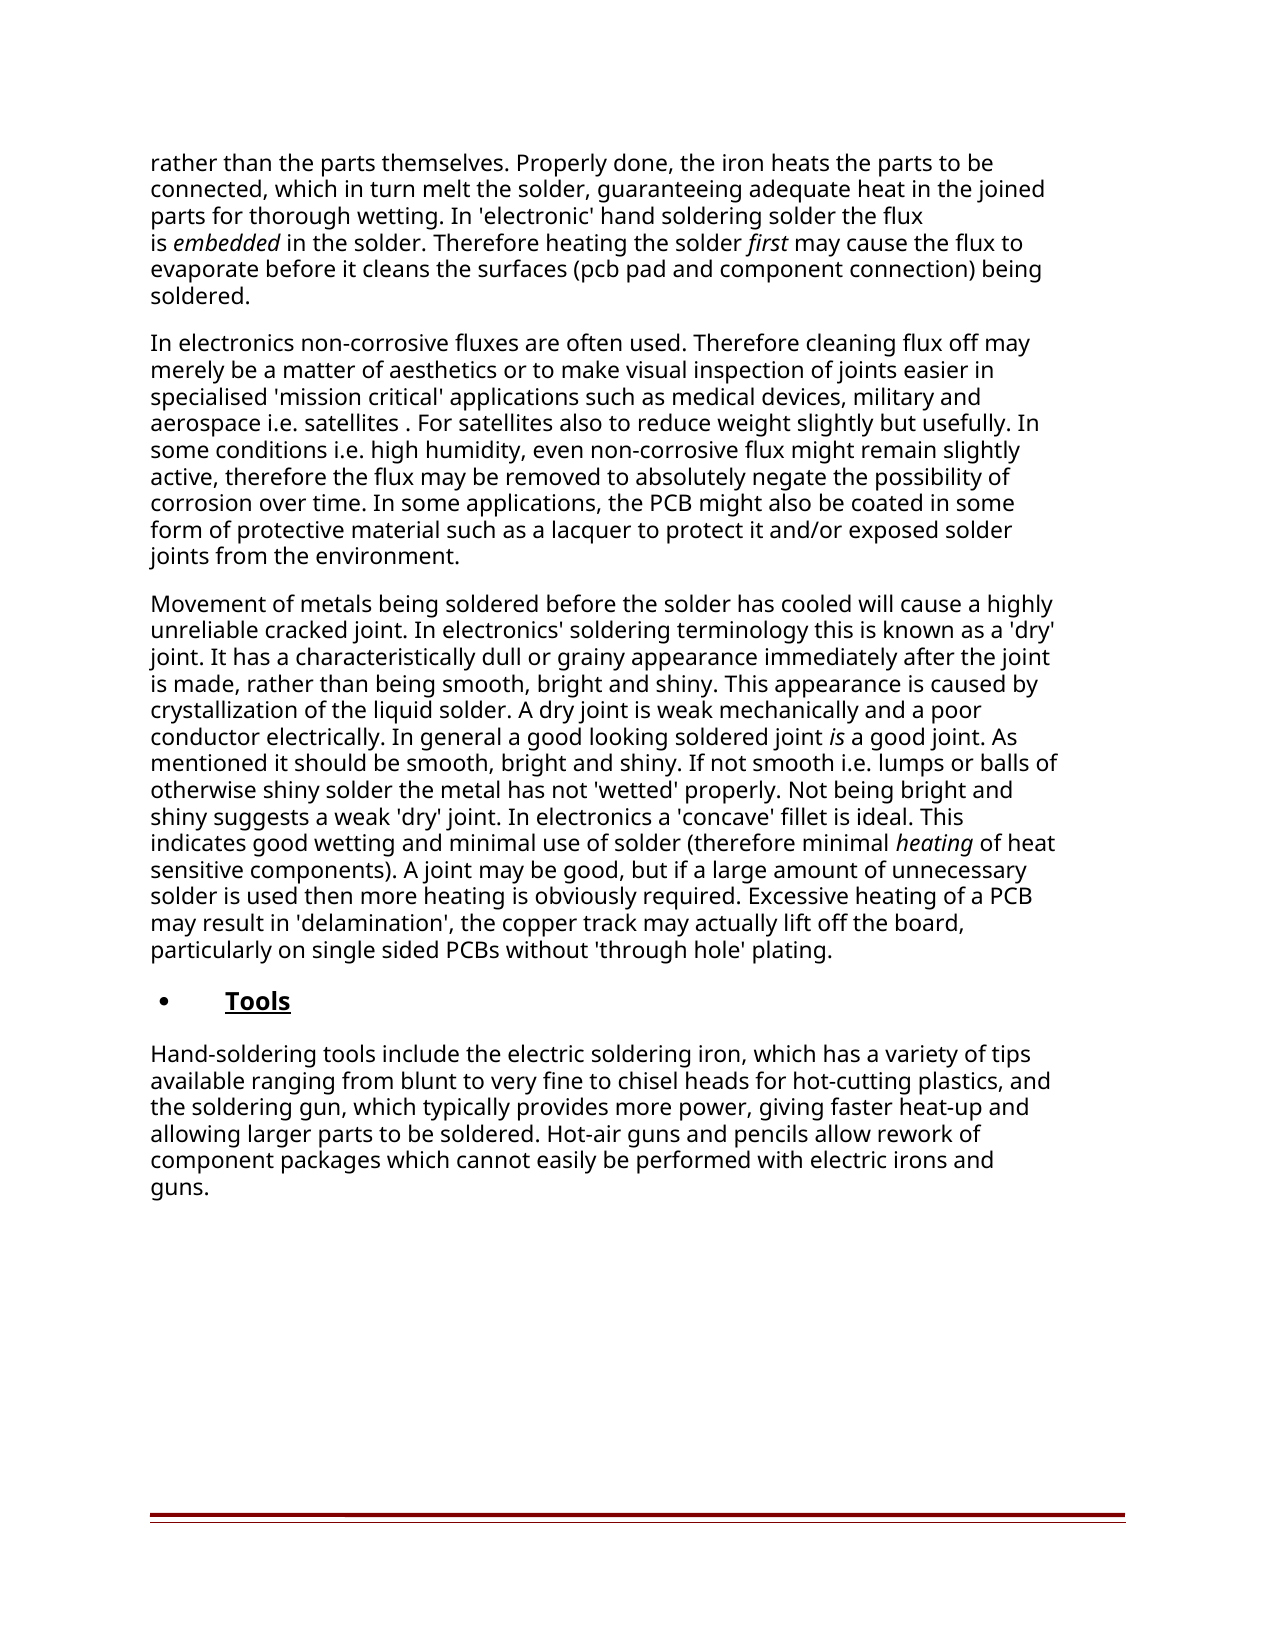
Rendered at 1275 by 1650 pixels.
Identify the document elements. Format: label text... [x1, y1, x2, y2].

text parts for thorough wetting. In 'electronic' hand soldering solder the flux [150, 203, 1275, 230]
text form of protective material such as a lacquer to protect it and/or exposed solder [150, 517, 1275, 543]
text rather than the parts themselves. Properly done, the iron heats the parts to be [150, 150, 1275, 176]
text  [159, 985, 224, 1017]
text is embedded in the solder. Therefore heating the solder first may cause the flux to [150, 230, 1275, 256]
text is made, rather than being smooth, bright and shiny. This appearance is caused by [150, 671, 1275, 697]
text evaporate before it cleans the surfaces (pcb pad and component connection) being [150, 256, 1275, 283]
text otherwise shiny solder the metal has not 'wetted' properly. Not being bright and [150, 777, 1275, 804]
text mentioned it should be smooth, bright and shiny. If not smooth i.e. lumps or balls of [150, 751, 1275, 777]
text joint. It has a characteristically dull or grainy appearance immediately after the joint [150, 644, 1275, 671]
text allowing larger parts to be soldered. Hot-air guns and pencils allow rework of [150, 1121, 1275, 1148]
text conductor electrically. In general a good looking soldered joint is a good joint. As [150, 724, 1275, 751]
text component packages which cannot easily be performed with electric irons and [150, 1148, 1275, 1174]
text Movement of metals being soldered before the solder has cooled will cause a highly [150, 591, 1275, 617]
text soldered. [150, 283, 1275, 310]
text sensitive components). A joint may be good, but if a large amount of unnecessary [150, 857, 1275, 883]
text shiny suggests a weak 'dry' joint. In electronics a 'concave' fillet is ideal. This [150, 804, 1275, 830]
text solder is used then more heating is obviously required. Excessive heating of a PCB [150, 883, 1275, 910]
text merely be a matter of aesthetics or to make visual inspection of joints easier in [150, 357, 1275, 384]
text particularly on single sided PCBs without 'through hole' plating. [150, 937, 1275, 963]
text joints from the environment. [150, 543, 1275, 570]
text specialised 'mission critical' applications such as medical devices, military and [150, 384, 1275, 410]
text active, therefore the flux may be removed to absolutely negate the possibility of [150, 464, 1275, 490]
text may result in 'delamination', the copper track may actually lift off the board, [150, 910, 1275, 937]
text guns. [150, 1174, 1275, 1201]
text aerospace i.e. satellites . For satellites also to reduce weight slightly but usefully. In [150, 410, 1275, 437]
text indicates good wetting and minimal use of solder (therefore minimal heating of heat [150, 830, 1275, 857]
text Hand-soldering tools include the electric soldering iron, which has a variety of tips [150, 1041, 1275, 1068]
text some conditions i.e. high humidity, even non-corrosive flux might remain slightly [150, 437, 1275, 464]
text Tools [225, 987, 1275, 1016]
text crystallization of the liquid solder. A dry joint is weak mechanically and a poor [150, 697, 1275, 724]
text the soldering gun, which typically provides more power, giving faster heat-up and [150, 1094, 1275, 1121]
text In electronics non-corrosive fluxes are often used. Therefore cleaning flux off may [150, 331, 1275, 357]
text corrosion over time. In some applications, the PCB might also be coated in some [150, 490, 1275, 517]
text unreliable cracked joint. In electronics' soldering terminology this is known as a 'dry' [150, 617, 1275, 644]
text connected, which in turn melt the solder, guaranteeing adequate heat in the joined [150, 176, 1275, 203]
text available ranging from blunt to very fine to chisel heads for hot-cutting plastics, and [150, 1068, 1275, 1094]
